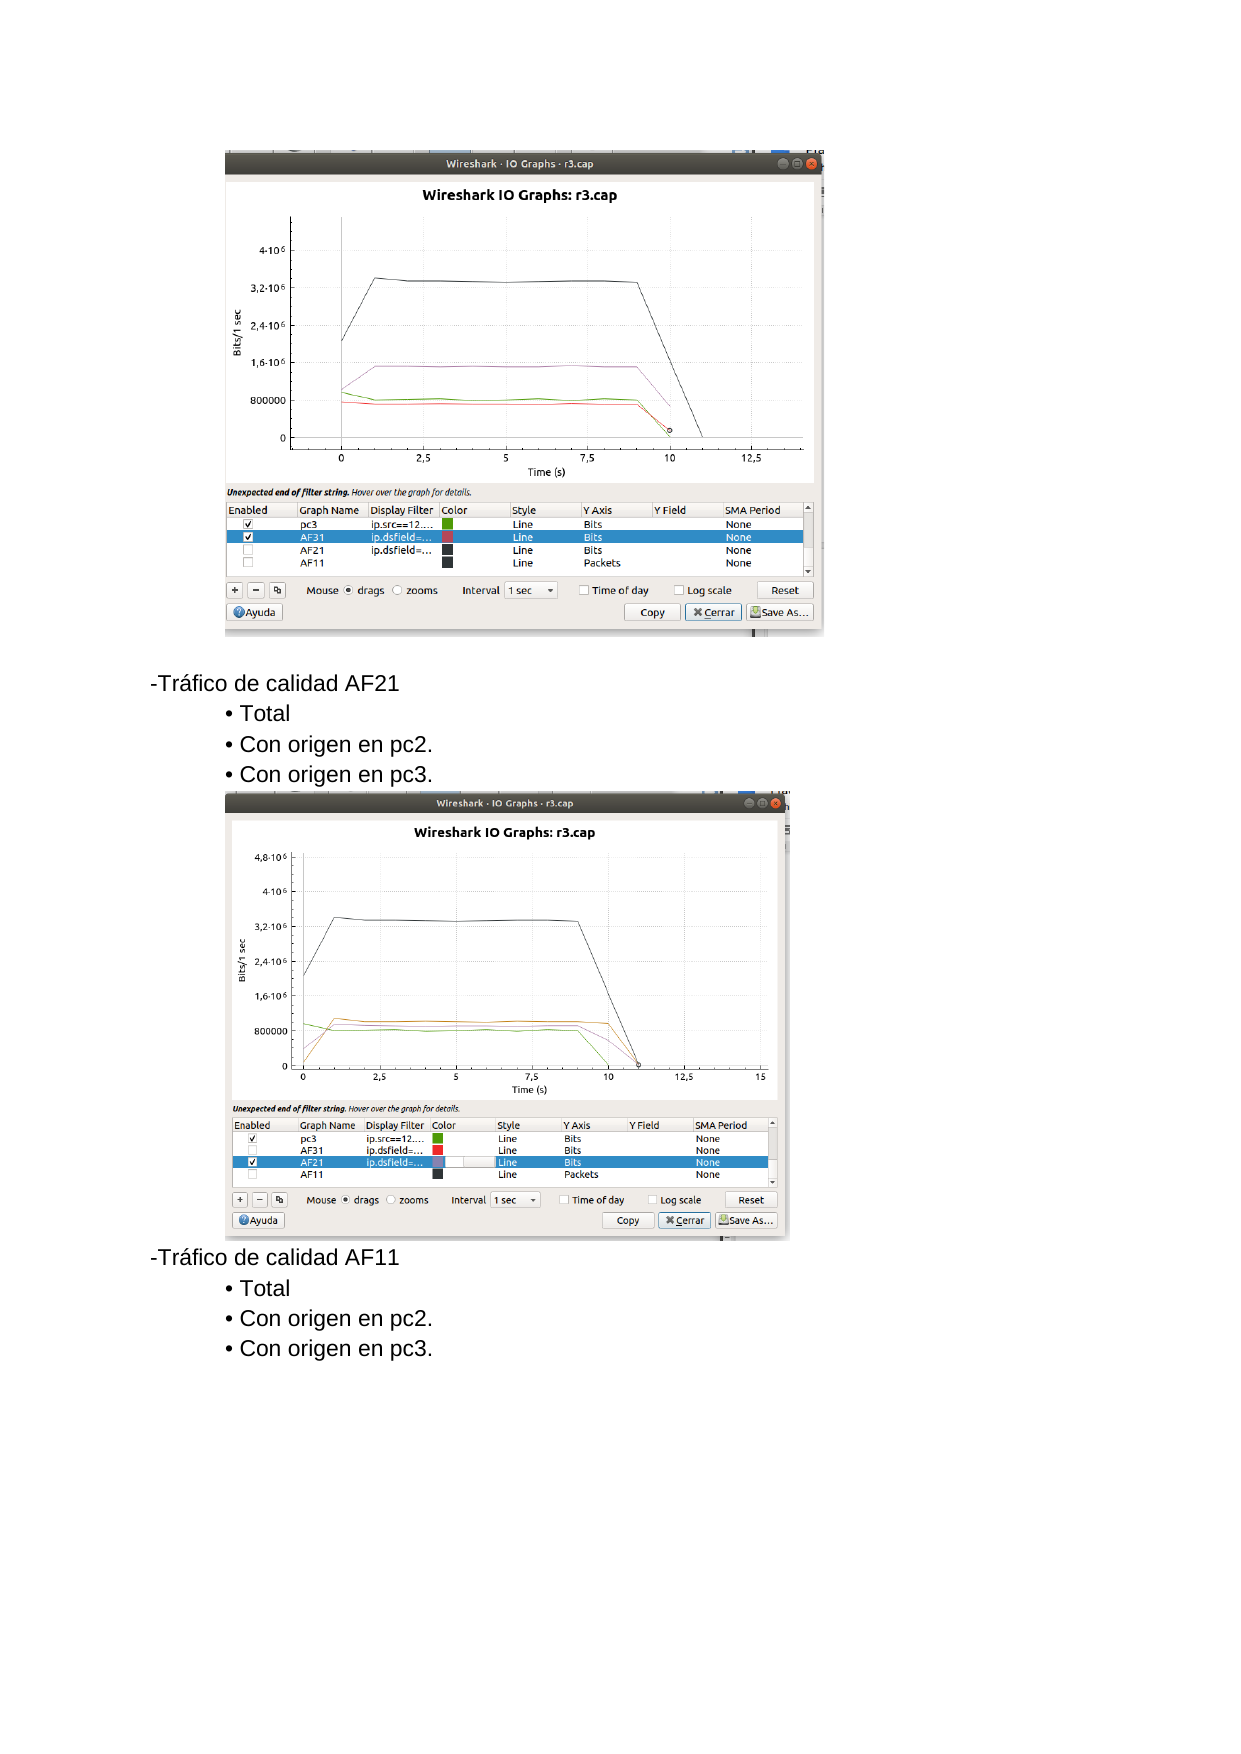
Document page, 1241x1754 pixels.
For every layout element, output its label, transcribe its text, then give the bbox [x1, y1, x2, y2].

text -Tráfico de calidad AF21 [150, 670, 1090, 697]
picture [225, 791, 790, 1241]
text • Con origen en pc3. [150, 1335, 1090, 1361]
text • Total [150, 700, 1090, 727]
text • Con origen en pc3. [150, 761, 1090, 787]
text • Total [150, 1274, 1090, 1301]
text -Tráfico de calidad AF11 [150, 1244, 1090, 1271]
text • Con origen en pc2. [150, 1305, 1090, 1331]
text • Con origen en pc2. [150, 731, 1090, 757]
picture [225, 150, 825, 637]
